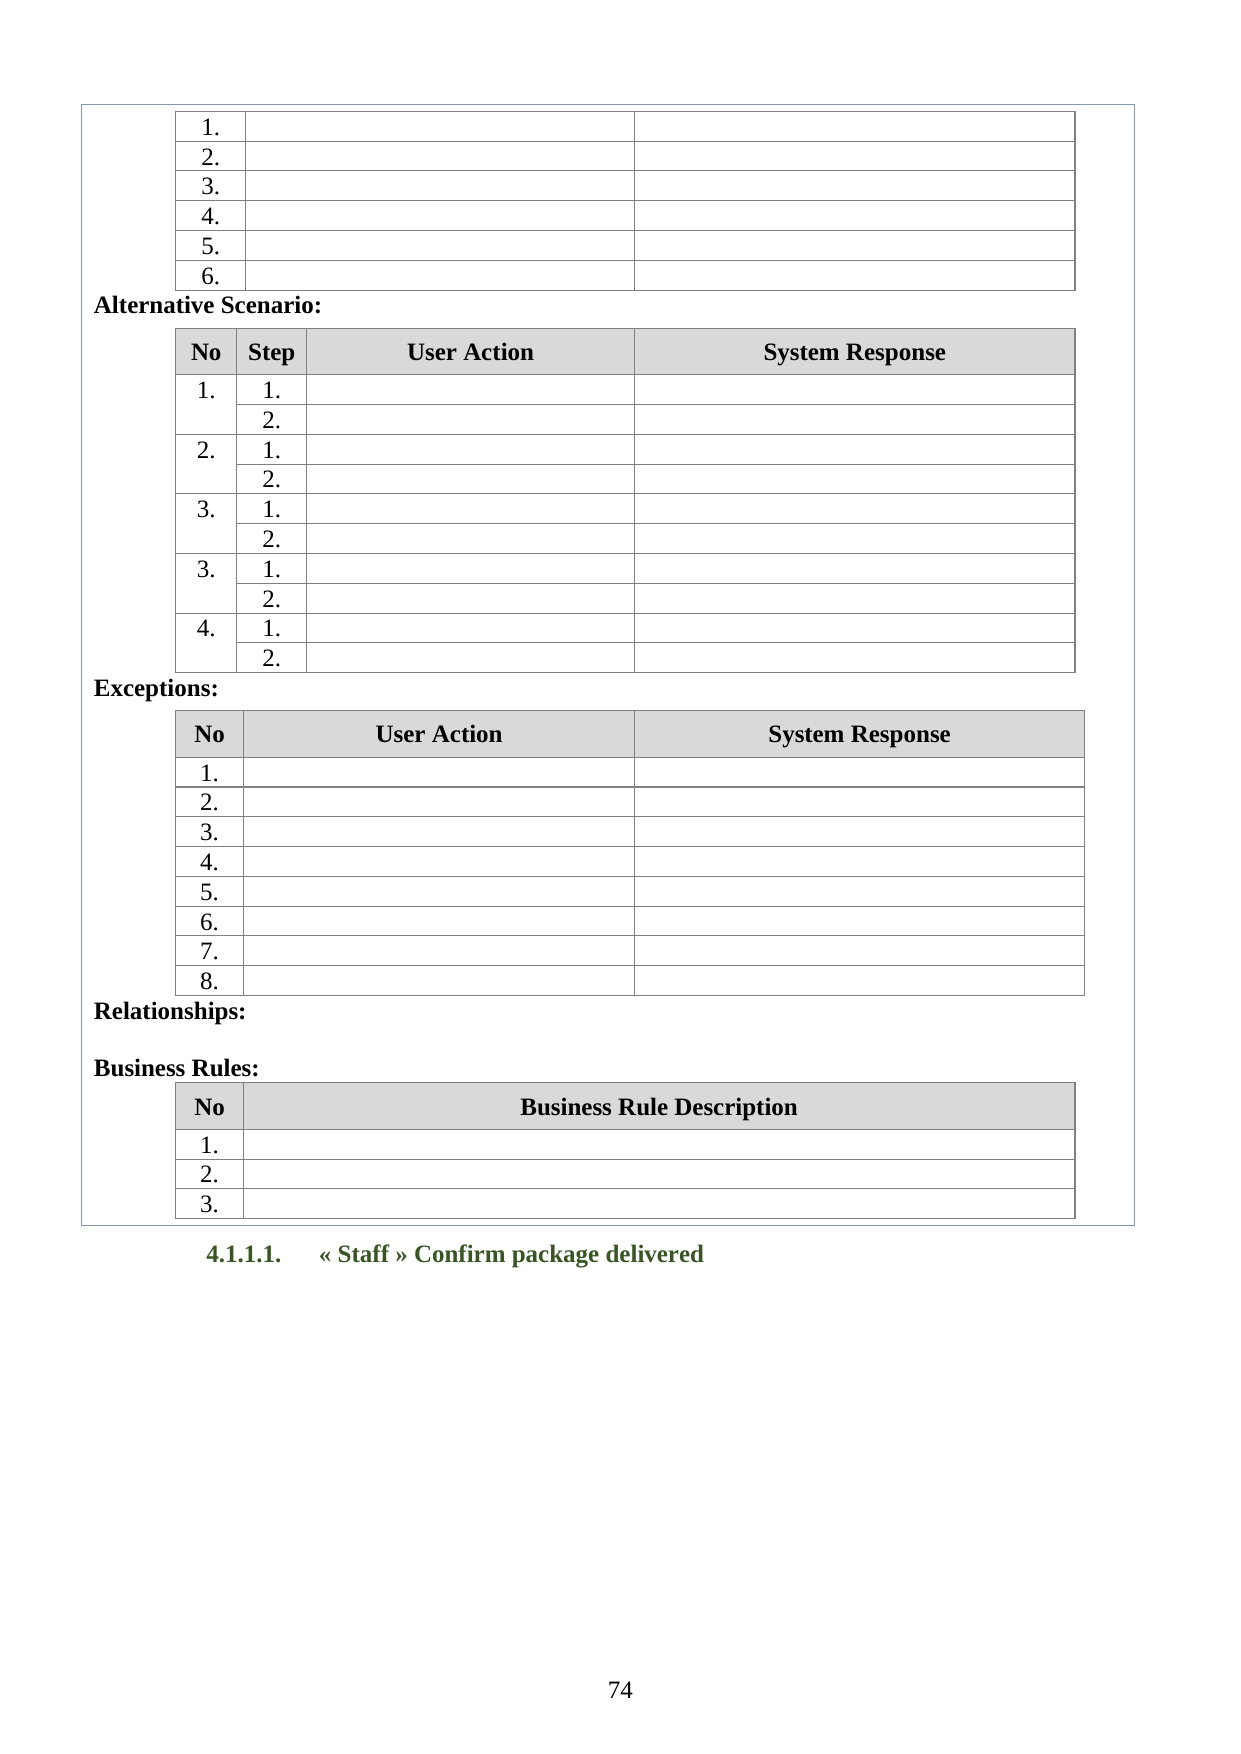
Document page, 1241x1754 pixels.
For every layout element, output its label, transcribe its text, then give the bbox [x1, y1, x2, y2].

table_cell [82, 105, 1134, 1225]
subtitle « Staff » Confirm package delivered [206, 1239, 1146, 1268]
